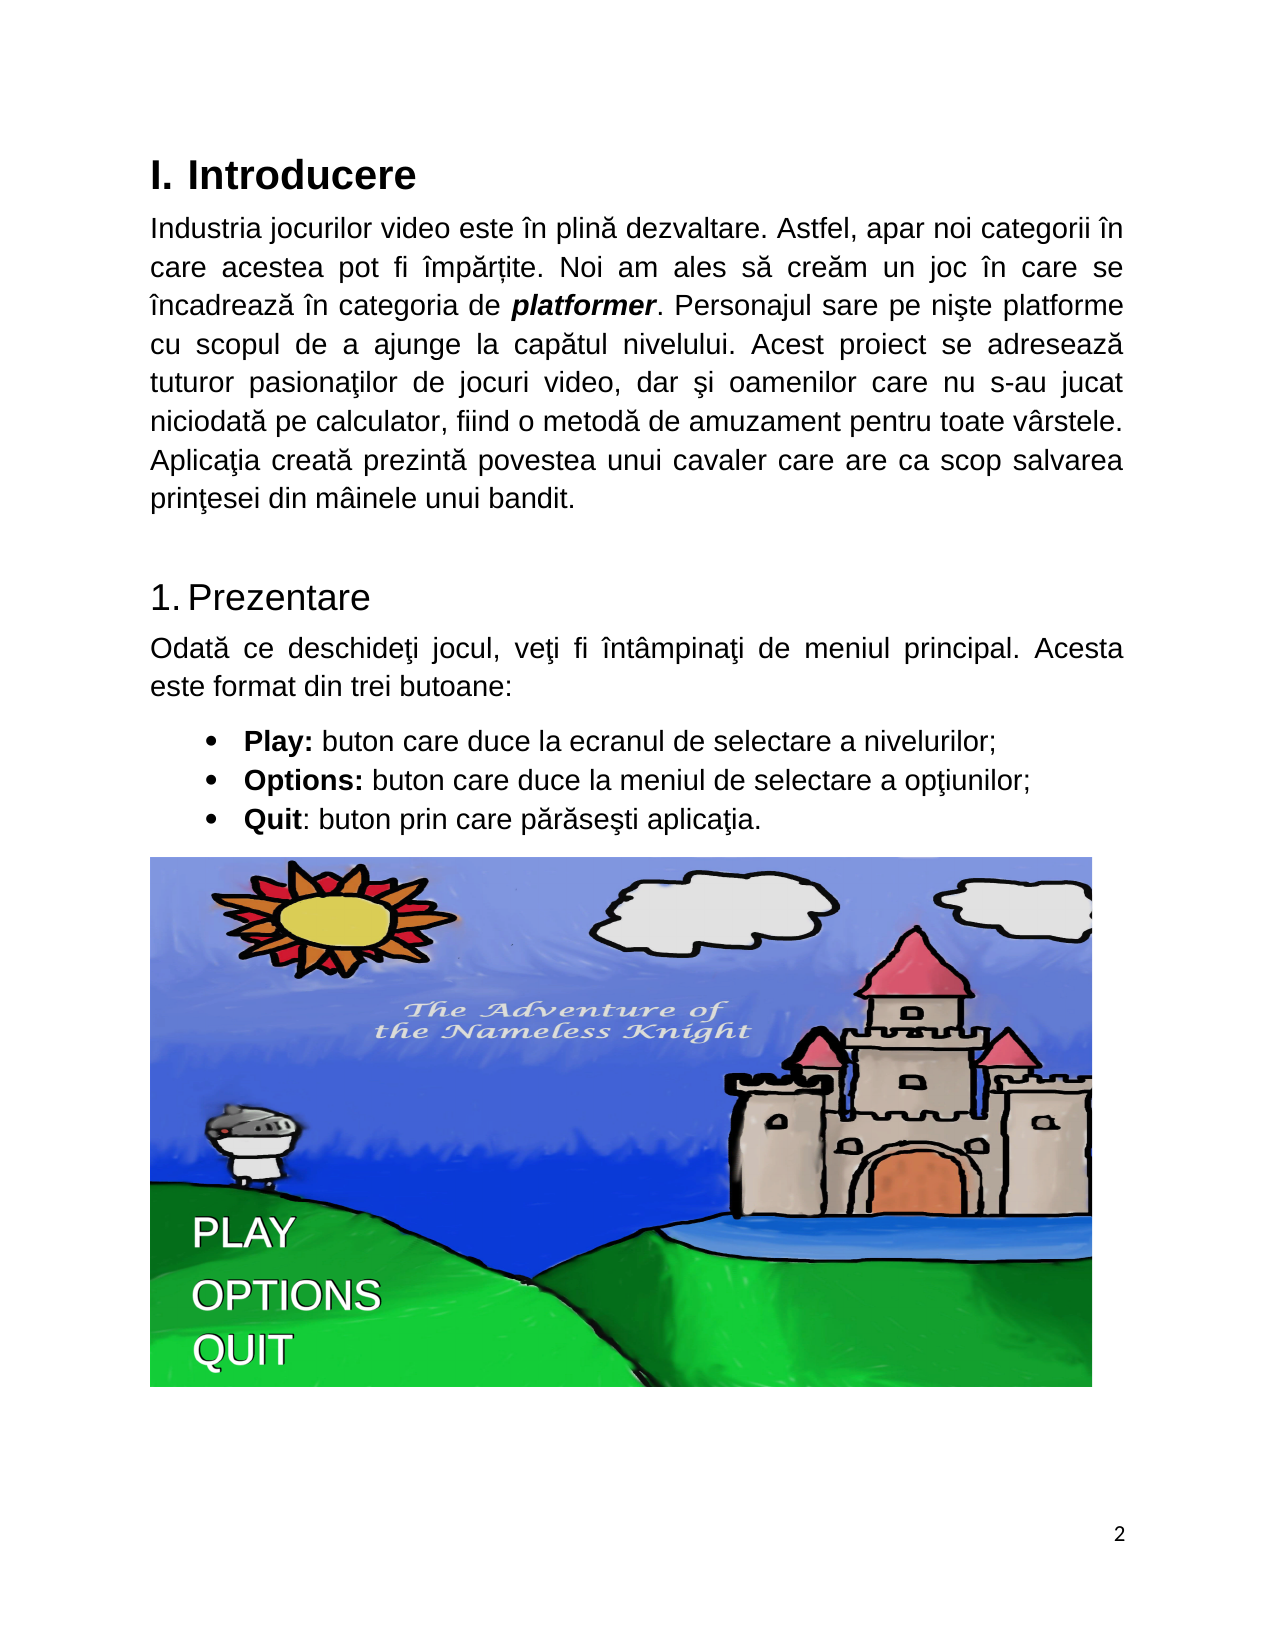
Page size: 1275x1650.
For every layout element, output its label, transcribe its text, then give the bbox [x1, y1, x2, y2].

list Play: buton care duce la ecranul de selectare a nivelurilor; [206, 724, 1125, 758]
list Quit: buton prin care părăseşti aplicaţia. [206, 802, 1125, 836]
list Options: buton care duce la meniul de selectare a opţiunilor; [206, 763, 1125, 797]
subtitle Prezentare [150, 575, 1125, 618]
text Odată ce deschideţi jocul, veţi fi întâmpinaţi de meniul principal. Acesta este format din trei butoane: [150, 631, 1125, 703]
picture [150, 857, 1093, 1387]
subtitle Introducere [150, 150, 1125, 198]
text Industria jocurilor video este în plină dezvaltare. Astfel, apar noi categorii în care acestea pot fi împărțite. Noi am ales să creăm un joc în care se încadrează în categoria de platformer. Personajul sare pe nişte platforme cu scopul de a ajunge la capătul nivelului. Acest proiect se adresează tuturor pasionaţilor de jocuri video, dar şi oamenilor care nu s-au jucat niciodată pe calculator, fiind o metodă de amuzament pentru toate vârstele. Aplicaţia creată prezintă povestea unui cavaler care are ca scop salvarea prinţesei din mâinele unui bandit. [150, 211, 1125, 515]
